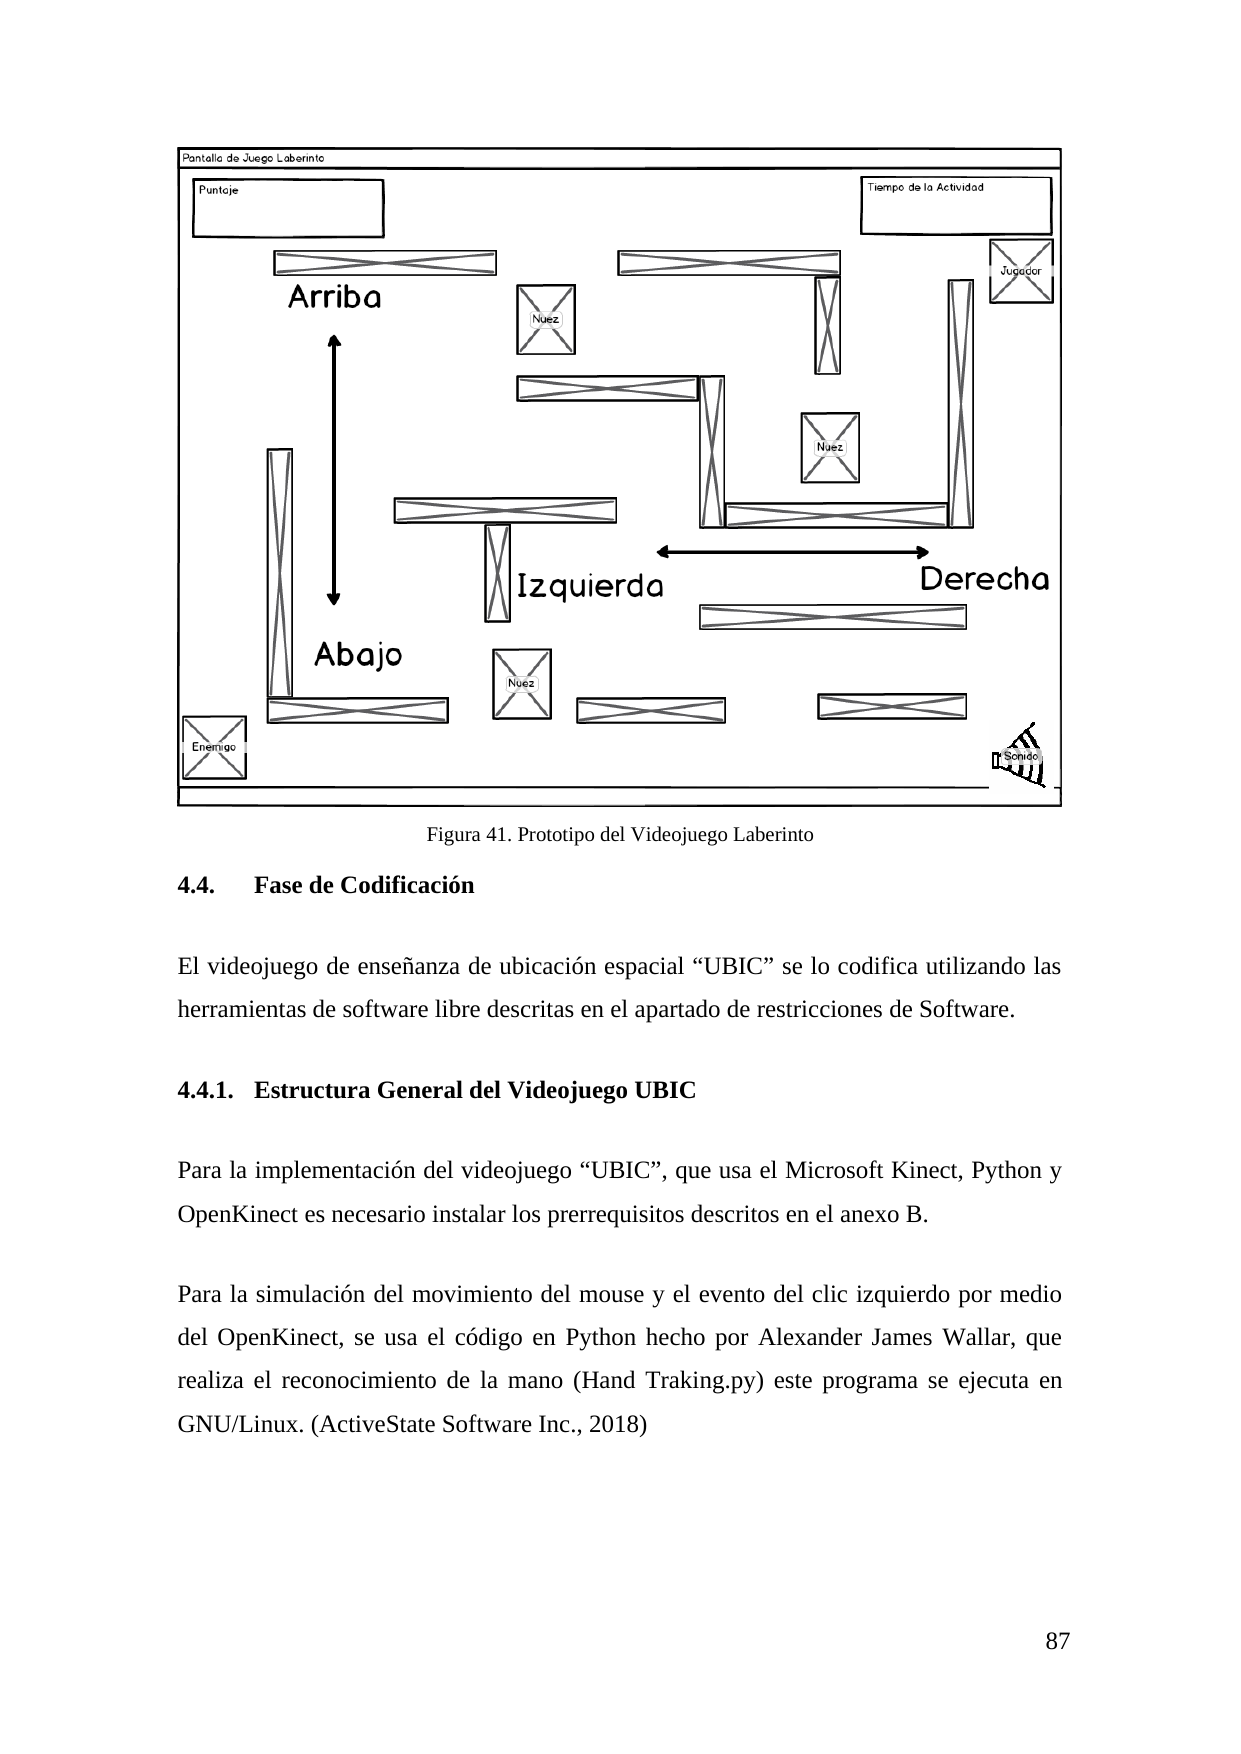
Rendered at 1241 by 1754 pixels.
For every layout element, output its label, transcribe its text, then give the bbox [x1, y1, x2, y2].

subtitle Estructura General del Videojuego UBIC [177, 1075, 1063, 1104]
picture [177, 147, 1062, 807]
text Para la implementación del videojuego “UBIC”, que usa el Microsoft Kinect, Python y OpenKinect es necesario instalar los prerrequisitos descritos en el anexo B. [177, 1156, 1063, 1227]
text Para la simulación del movimiento del mouse y el evento del clic izquierdo por medio del OpenKinect, se usa el código en Python hecho por Alexander James Wallar, que realiza el reconocimiento de la mano (Hand Traking.py) este programa se ejecuta en GNU/Linux. (ActiveState Software Inc., 2018) [177, 1279, 1063, 1437]
subtitle Fase de Codificación [177, 871, 1063, 899]
text El videojuego de enseñanza de ubicación espacial “UBIC” se lo codifica utilizando las herramientas de software libre descritas en el apartado de restricciones de Software. [177, 951, 1063, 1023]
text Figura 41. Prototipo del Videojuego Laberinto [177, 822, 1063, 846]
